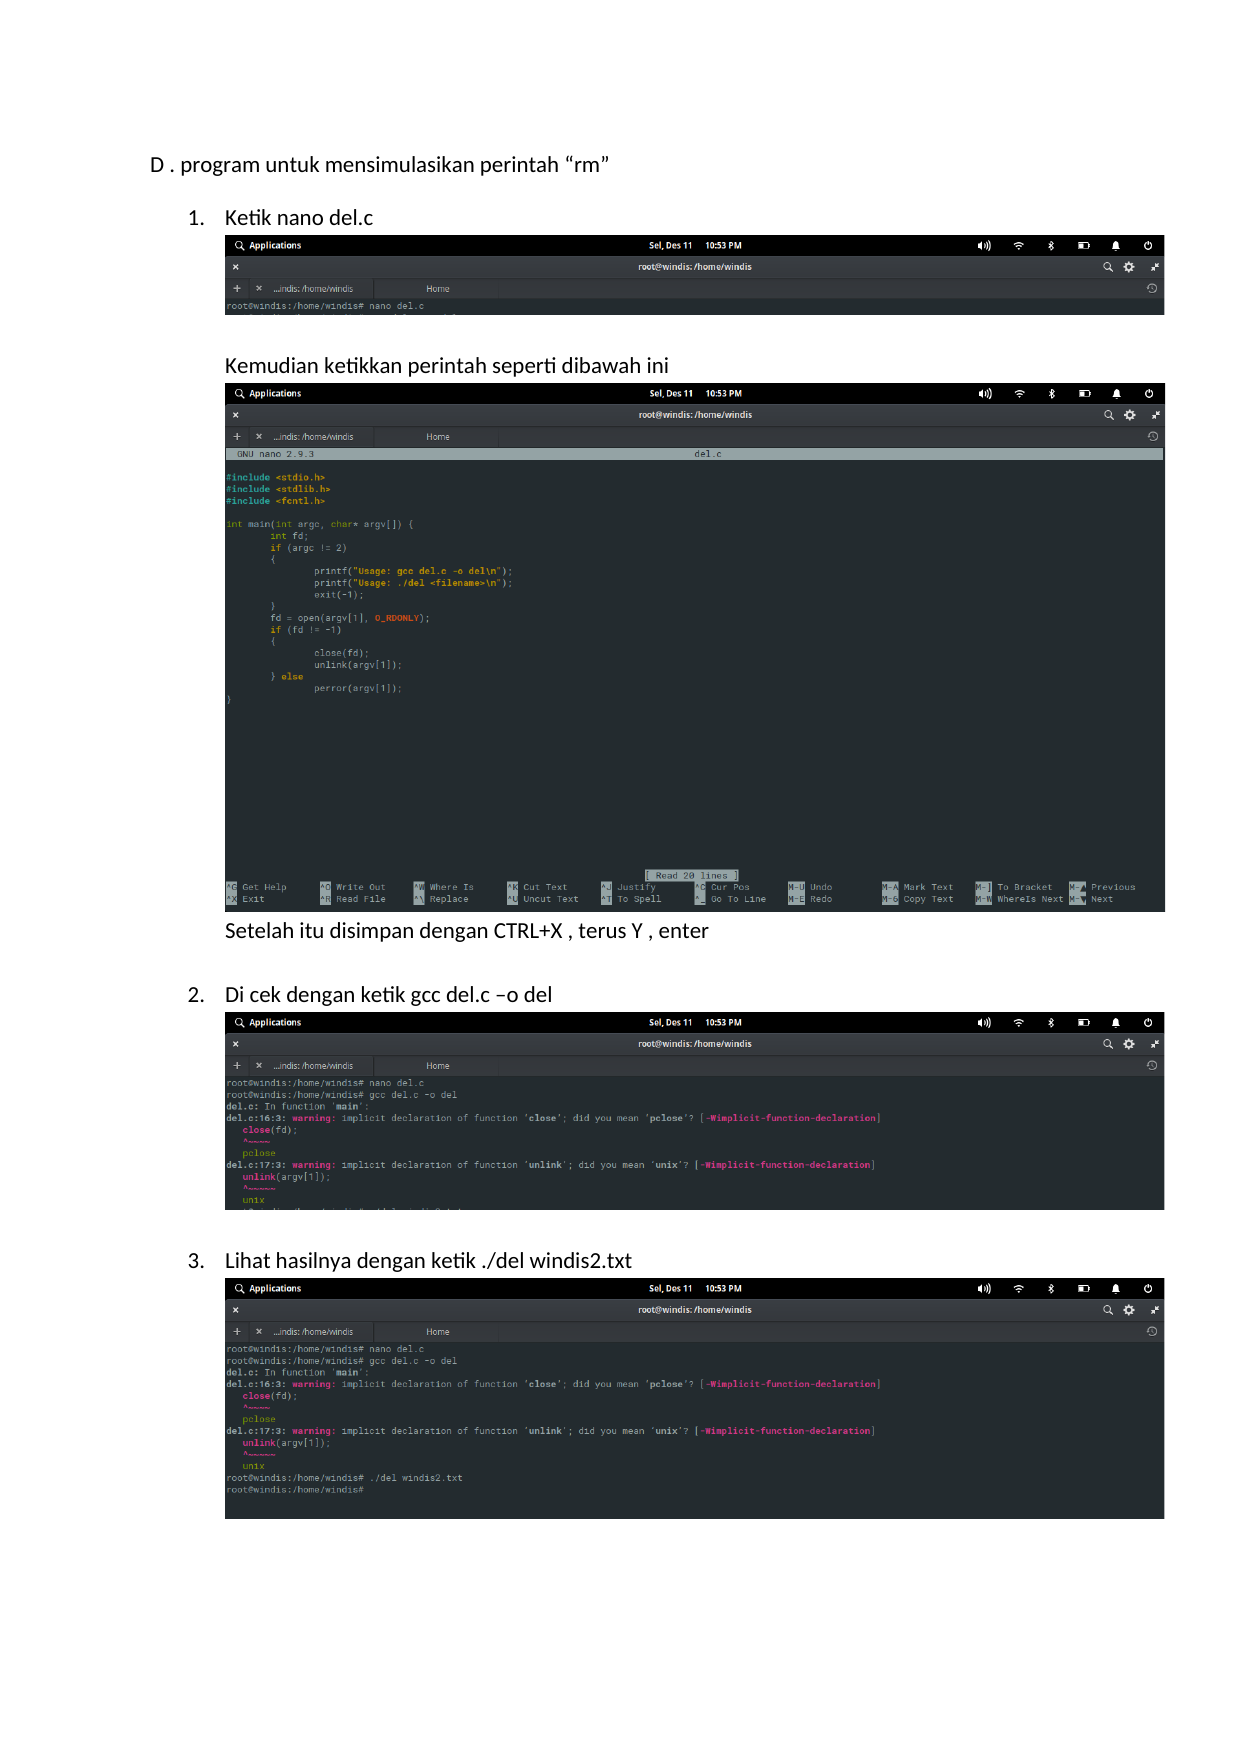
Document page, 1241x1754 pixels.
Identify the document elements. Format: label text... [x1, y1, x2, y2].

text D . program untuk mensimulasikan perintah “rm” [150, 150, 1090, 178]
list Kemudian ketikkan perintah seperti dibawah ini [225, 351, 1090, 379]
list Di cek dengan ketik gcc del.c –o del [187, 981, 1090, 1009]
list Ketik nano del.c [187, 203, 1090, 231]
picture [225, 1012, 1165, 1210]
picture [225, 1278, 1165, 1519]
list Lihat hasilnya dengan ketik ./del windis2.txt [187, 1246, 1090, 1274]
list Setelah itu disimpan dengan CTRL+X , terus Y , enter [225, 916, 1090, 944]
picture [225, 383, 1166, 912]
picture [225, 235, 1165, 315]
